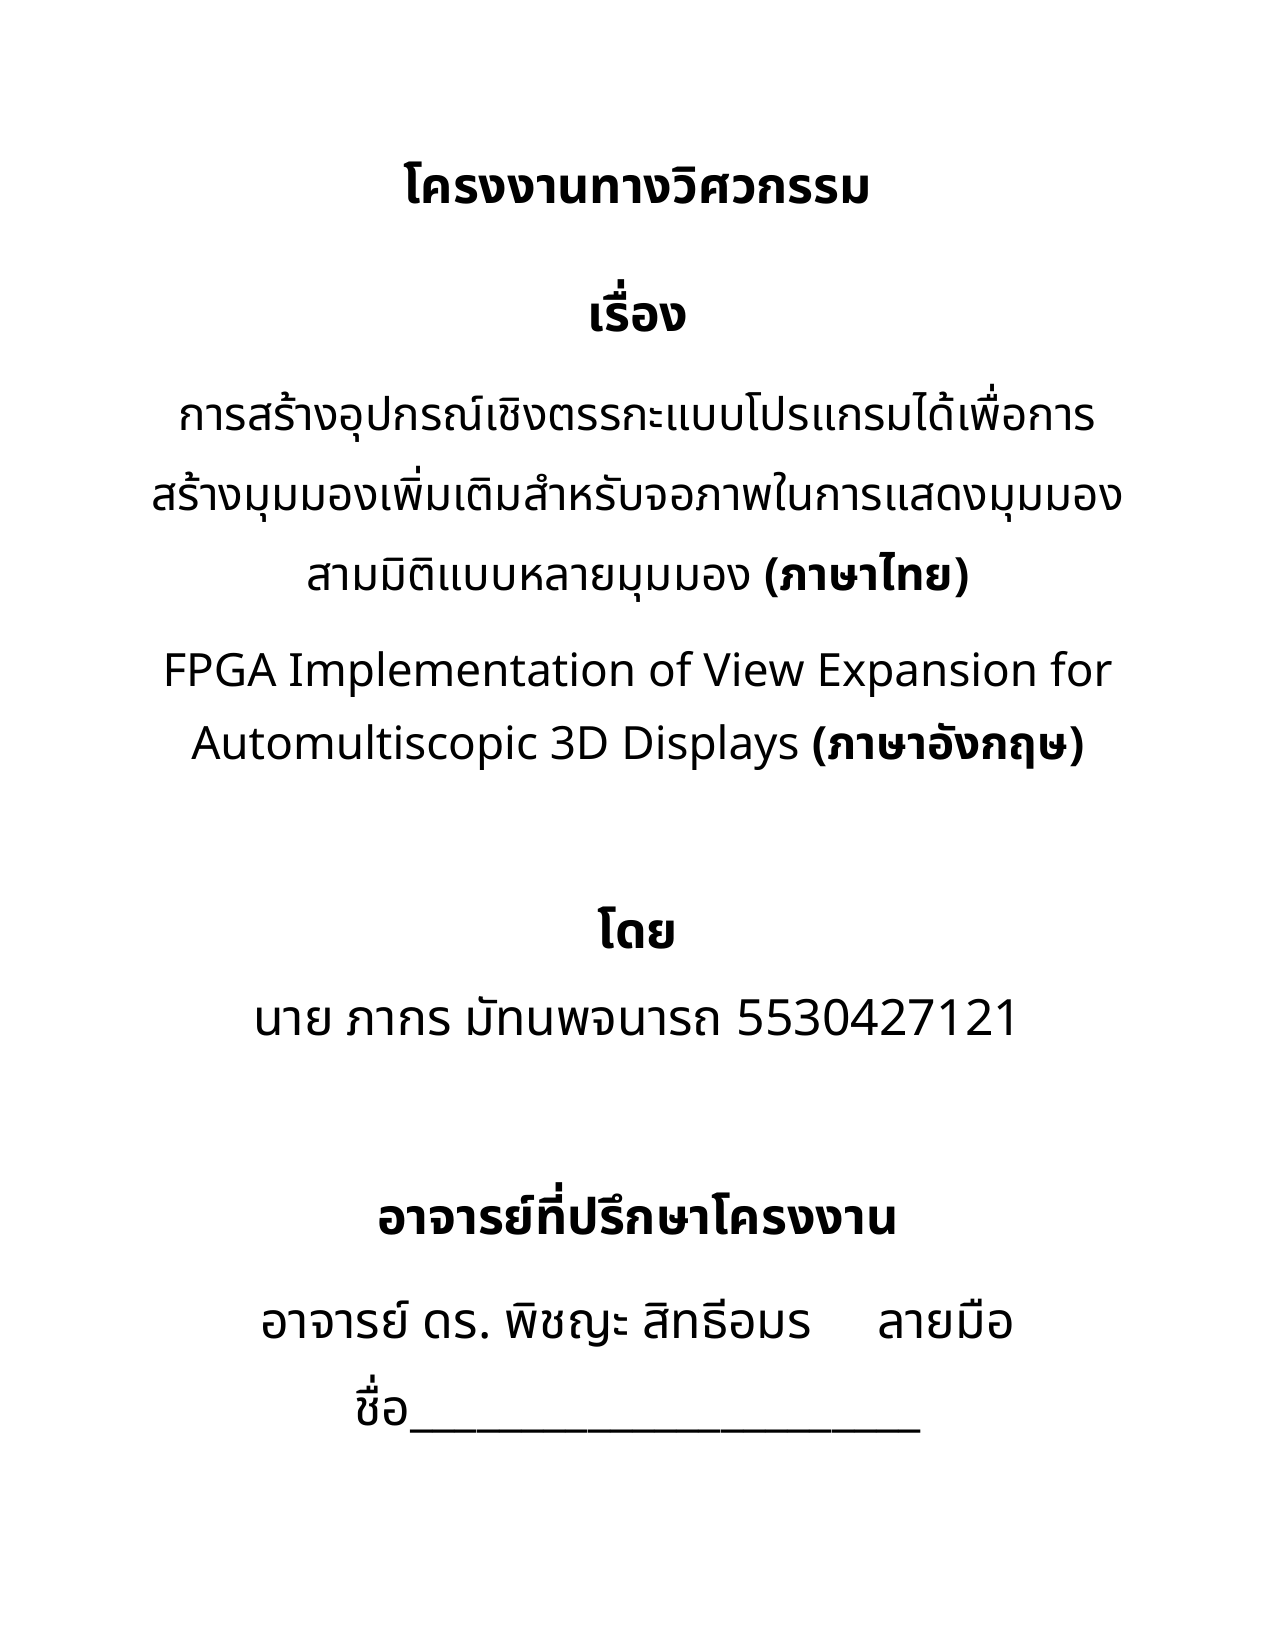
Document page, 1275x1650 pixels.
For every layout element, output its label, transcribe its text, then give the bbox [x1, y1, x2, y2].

text โดย นาย ภากร มัทนพจนารถ 5530427121 [150, 896, 1125, 1058]
text การสร้างอุปกรณ์เชิงตรรกะแบบโปรแกรมได้เพื่อการสร้างมุมมองเพิ่มเติมสำหรับจอภาพในการแสดงมุมมองสามมิติแบบหลายมุมมอง (ภาษาไทย) [150, 382, 1125, 611]
text อาจารย์ที่ปรึกษาโครงงาน [150, 1181, 1125, 1257]
text อาจารย์ ดร. พิชญะ สิทธีอมร ลายมือชื่อ_______________________ [150, 1285, 1125, 1448]
text เรื่อง [150, 278, 1125, 354]
text FPGA Implementation of View Expansion for Automultiscopic 3D Displays (ภาษาอังกฤษ) [150, 638, 1125, 780]
text โครงงานทางวิศวกรรม [150, 150, 1125, 258]
